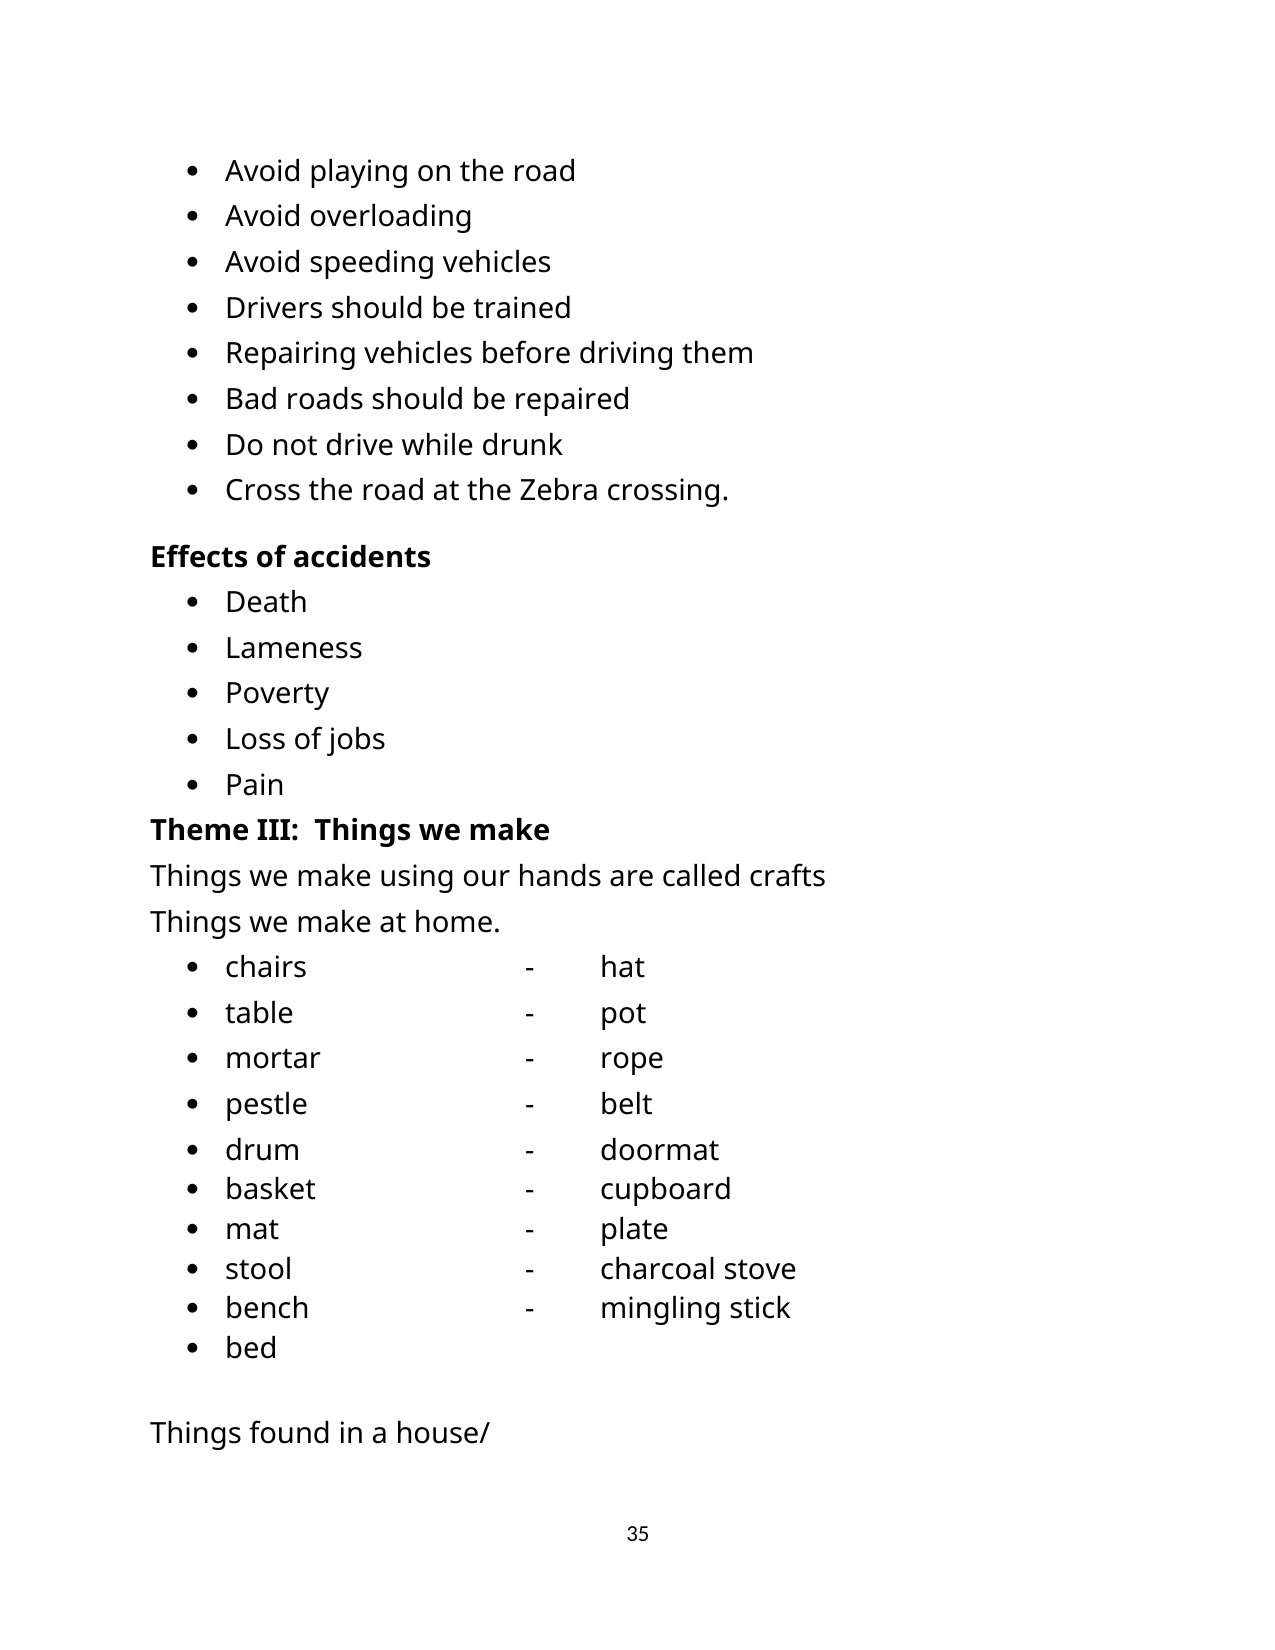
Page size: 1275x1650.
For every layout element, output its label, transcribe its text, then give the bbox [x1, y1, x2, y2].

text Things we make using our hands are called crafts [150, 855, 1125, 895]
list Loss of jobs [187, 718, 1125, 758]
list Lameness [187, 627, 1125, 667]
list pestle - belt [187, 1083, 1125, 1123]
list Avoid speeding vehicles [187, 241, 1125, 281]
text Things we make at home. [150, 901, 1125, 941]
list Poverty [187, 673, 1125, 712]
list bed [187, 1327, 1125, 1367]
text Effects of accidents [150, 536, 1125, 576]
list basket - cupboard [187, 1169, 1125, 1208]
list Do not drive while drunk [187, 424, 1125, 463]
list Bad roads should be repaired [187, 378, 1125, 418]
list Pain [187, 764, 1125, 804]
list stool - charcoal stove [187, 1248, 1125, 1288]
list mortar - rope [187, 1038, 1125, 1077]
list mat - plate [187, 1208, 1125, 1248]
text Theme III: Things we make [150, 809, 1125, 849]
list bench - mingling stick [187, 1288, 1125, 1327]
list Repairing vehicles before driving them [187, 332, 1125, 372]
list Avoid overloading [187, 196, 1125, 235]
list table - pot [187, 992, 1125, 1032]
text Things found in a house/ [150, 1413, 1125, 1452]
list Drivers should be trained [187, 287, 1125, 327]
list chairs - hat [187, 946, 1125, 986]
list Death [187, 581, 1125, 621]
list Avoid playing on the road [187, 150, 1125, 190]
list drum - doormat [187, 1129, 1125, 1169]
list Cross the road at the Zebra crossing. [187, 469, 1125, 509]
